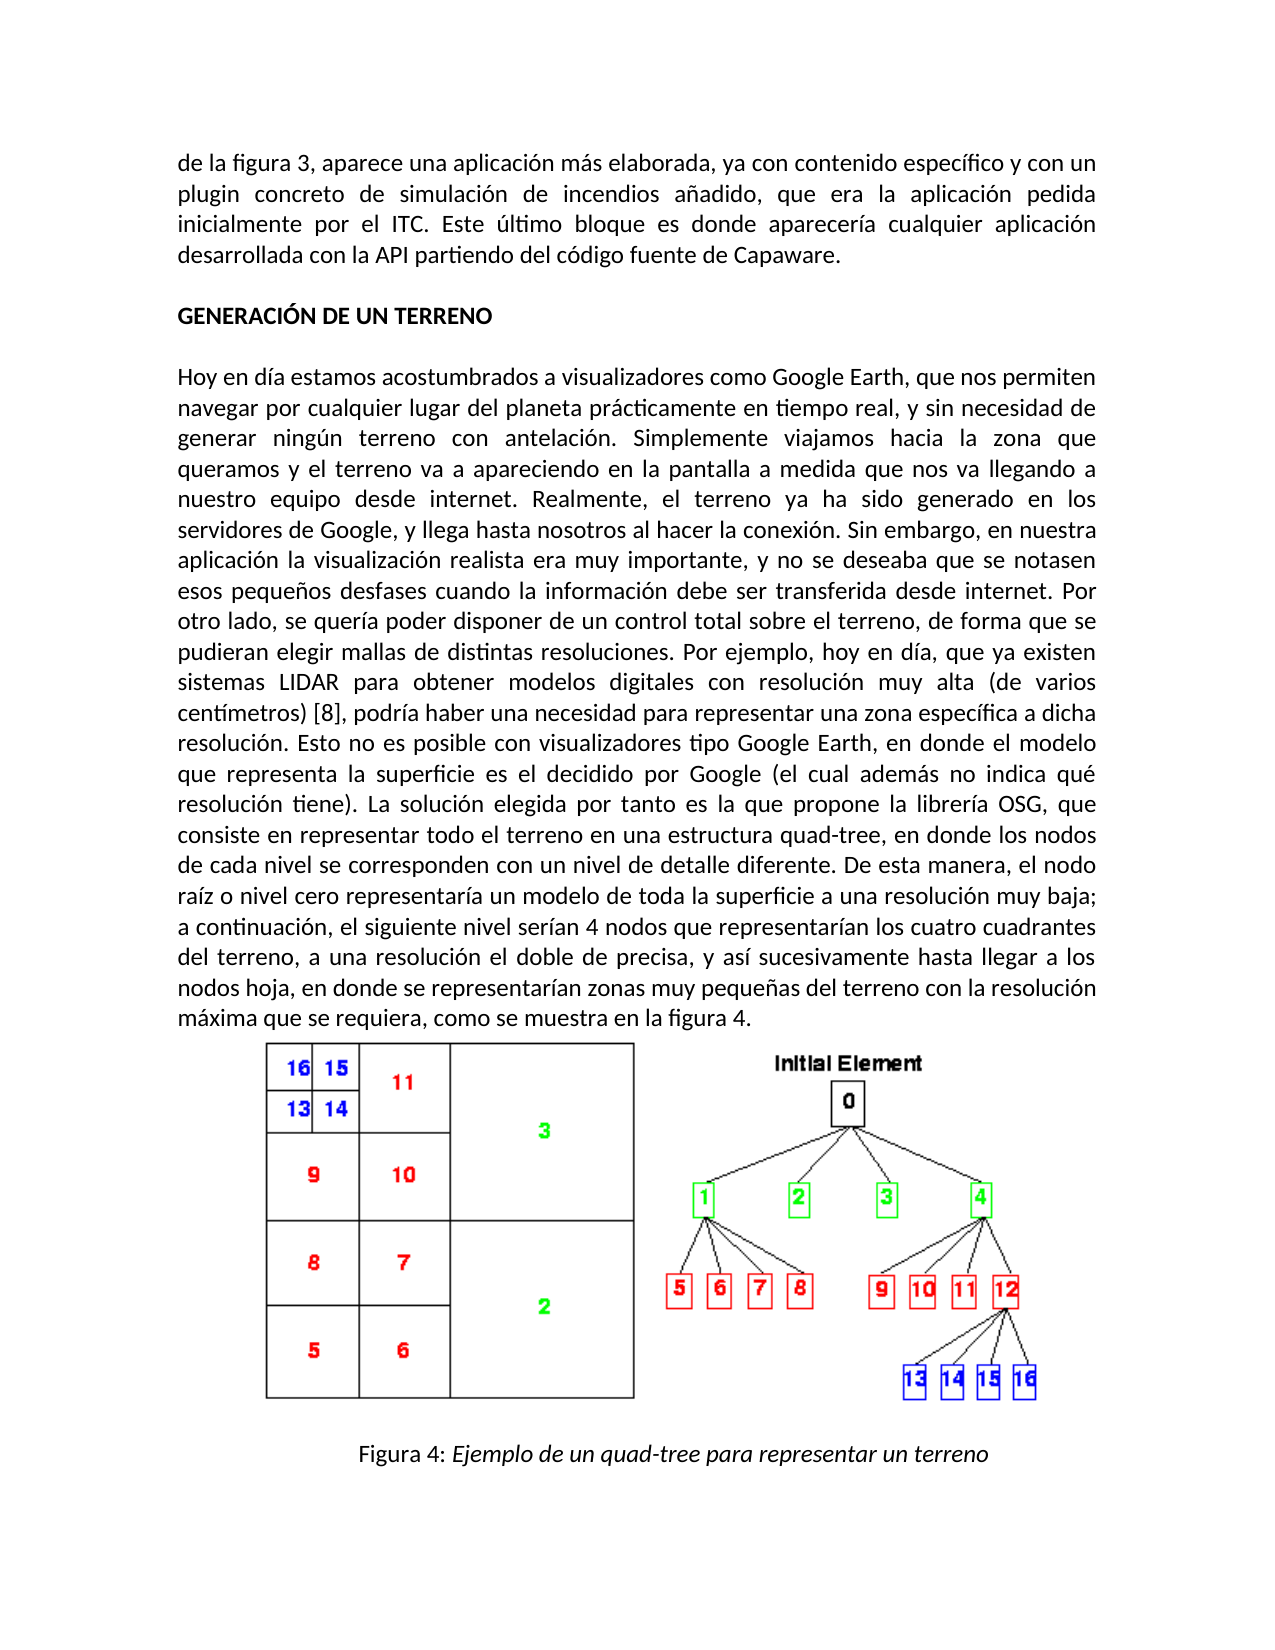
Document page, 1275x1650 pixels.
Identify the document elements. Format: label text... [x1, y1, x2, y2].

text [177, 148, 1098, 270]
list Figura 4: Ejemplo de un quad-tree para representar un terreno [252, 1438, 1098, 1469]
text Hoy en día estamos acostumbrados a visualizadores como Google Earth, que nos permiten navegar por cualquier lugar del planeta prácticamente en tiempo real, y sin necesidad de generar ningún terreno con antelación. Simplemente viajamos hacia la zona que queramos y el terreno va a apareciendo en la pantalla a medida que nos va llegando a nuestro equipo desde internet. Realmente, el terreno ya ha sido generado en los servidores de Google, y llega hasta nosotros al hacer la conexión. Sin embargo, en nuestra aplicación la visualización realista era muy importante, y no se deseaba que se notasen esos pequeños desfases cuando la información debe ser transferida desde internet. Por otro lado, se quería poder disponer de un control total sobre el terreno, de forma que se pudieran elegir mallas de distintas resoluciones. Por ejemplo, hoy en día, que ya existen sistemas LIDAR para obtener modelos digitales con resolución muy alta (de varios centímetros) [8], podría haber una necesidad para representar una zona específica a dicha resolución. Esto no es posible con visualizadores tipo Google Earth, en donde el modelo que representa la superficie es el decidido por Google (el cual además no indica qué resolución tiene). La solución elegida por tanto es la que propone la librería OSG, que consiste en representar todo el terreno en una estructura quad-tree, en donde los nodos de cada nivel se corresponden con un nivel de detalle diferente. De esta manera, el nodo raíz o nivel cero representaría un modelo de toda la superficie a una resolución muy baja; a continuación, el siguiente nivel serían 4 nodos que representarían los cuatro cuadrantes del terreno, a una resolución el doble de precisa, y así sucesivamente hasta llegar a los nodos hoja, en donde se representarían zonas muy pequeñas del terreno con la resolución máxima que se requiera, como se muestra en la figura 4. [177, 361, 1098, 1033]
text GENERACIÓN DE UN TERRENO [177, 300, 1098, 331]
